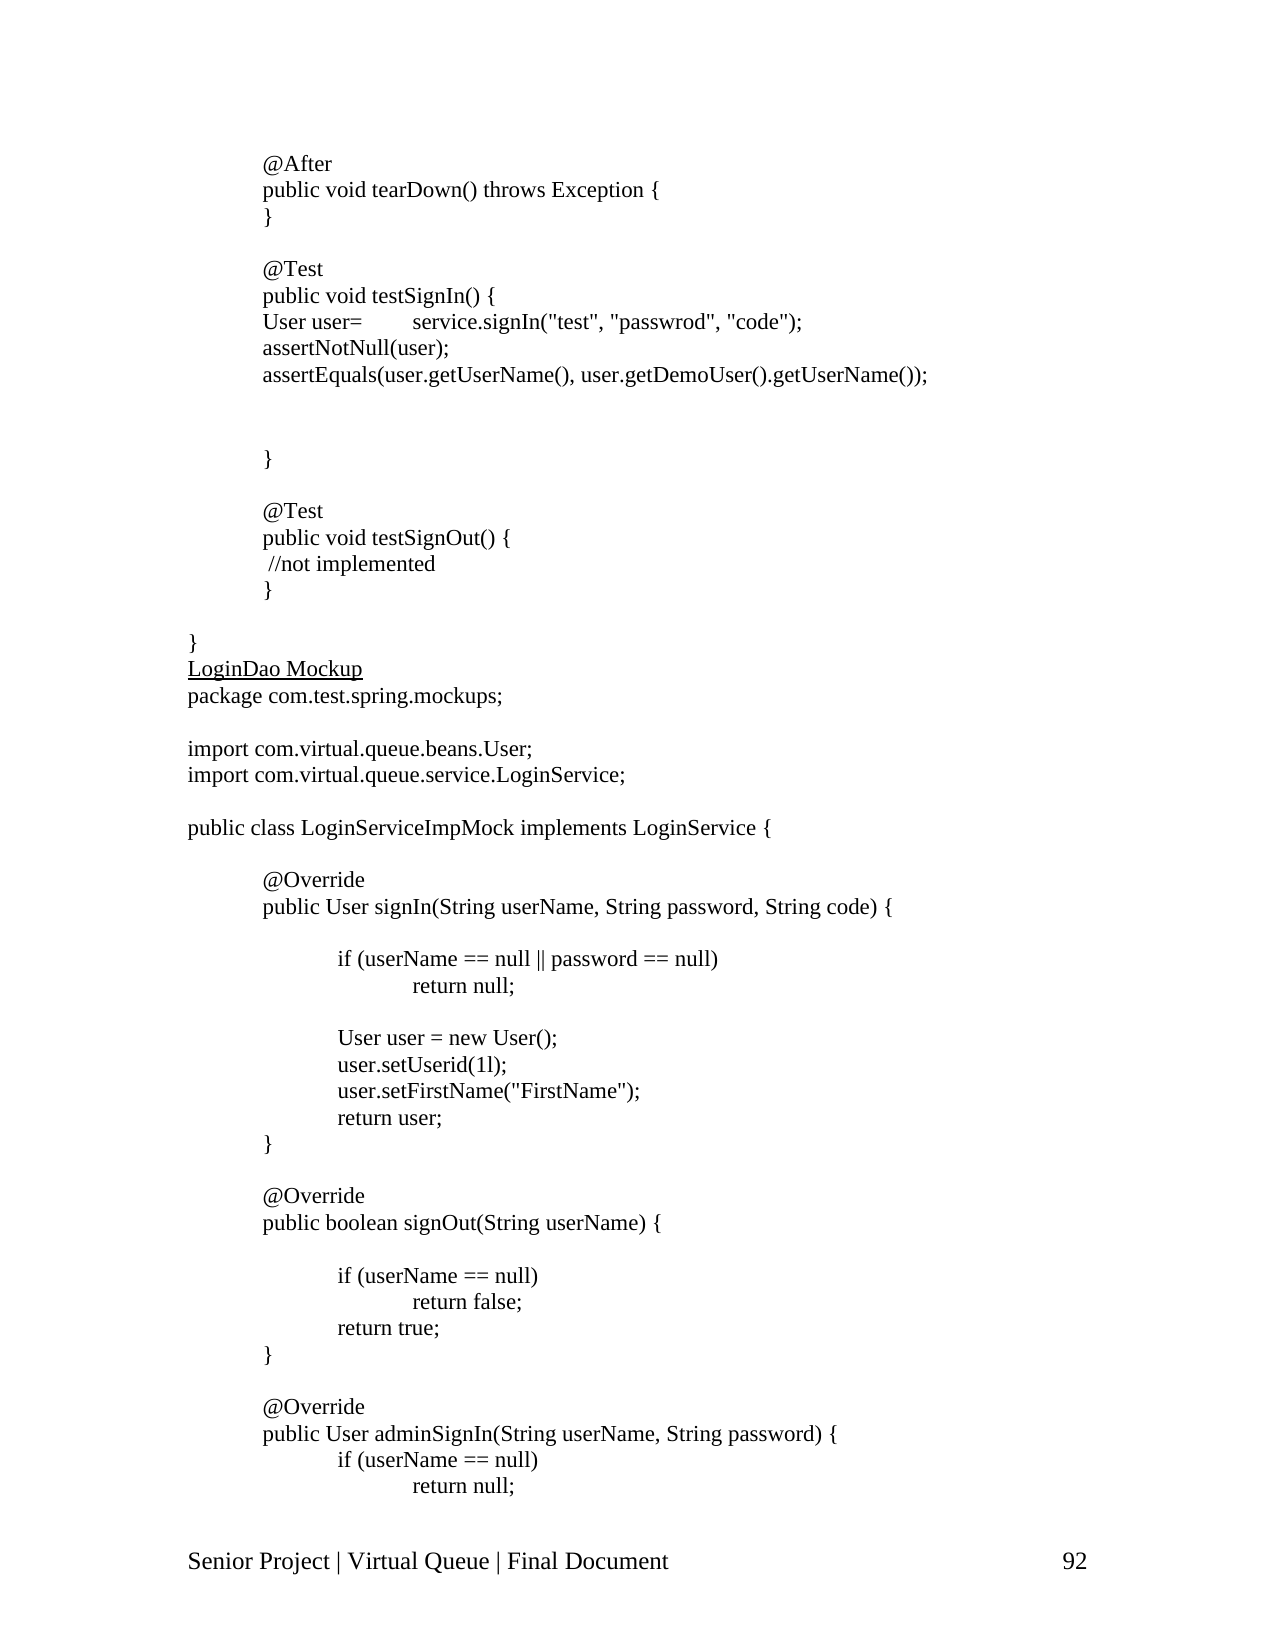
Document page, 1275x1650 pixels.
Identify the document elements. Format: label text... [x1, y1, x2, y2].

text LoginDao Mockup [187, 656, 1087, 682]
text User user= service.signIn("test", "passwrod", "code"); [187, 308, 1087, 334]
text } [187, 629, 1087, 656]
text @Override [187, 866, 1087, 893]
text @Test [187, 497, 1087, 524]
text public User signIn(String userName, String password, String code) { [187, 893, 1087, 919]
text user.setUserid(1l); [187, 1051, 1087, 1077]
text public void testSignIn() { [187, 282, 1087, 308]
text @Override [187, 1183, 1087, 1209]
text @Override [187, 1393, 1087, 1420]
text user.setFirstName("FirstName"); [187, 1077, 1087, 1103]
text public boolean signOut(String userName) { [187, 1209, 1087, 1235]
text public void tearDown() throws Exception { [187, 176, 1087, 203]
text if (userName == null) [187, 1262, 1087, 1288]
text User user = new User(); [187, 1024, 1087, 1051]
text //not implemented [187, 550, 1087, 576]
text } [187, 203, 1087, 229]
text @Test [187, 255, 1087, 282]
text } [187, 1341, 1087, 1367]
text if (userName == null) [187, 1446, 1087, 1472]
text return false; [187, 1288, 1087, 1314]
text return true; [187, 1314, 1087, 1341]
text return null; [187, 972, 1087, 998]
text @After [187, 150, 1087, 176]
text return user; [187, 1103, 1087, 1130]
text public void testSignOut() { [187, 524, 1087, 550]
text public class LoginServiceImpMock implements LoginService { [187, 814, 1087, 840]
text if (userName == null || password == null) [187, 945, 1087, 972]
text import com.virtual.queue.beans.User; [187, 734, 1087, 761]
text public User adminSignIn(String userName, String password) { [187, 1420, 1087, 1446]
text import com.virtual.queue.service.LoginService; [187, 761, 1087, 787]
text } [187, 576, 1087, 603]
text } [187, 1130, 1087, 1156]
text package com.test.spring.mockups; [187, 682, 1087, 708]
text assertNotNull(user); [187, 334, 1087, 361]
text assertEquals(user.getUserName(), user.getDemoUser().getUserName()); [187, 361, 1087, 387]
text return null; [187, 1472, 1087, 1499]
text } [187, 445, 1087, 471]
